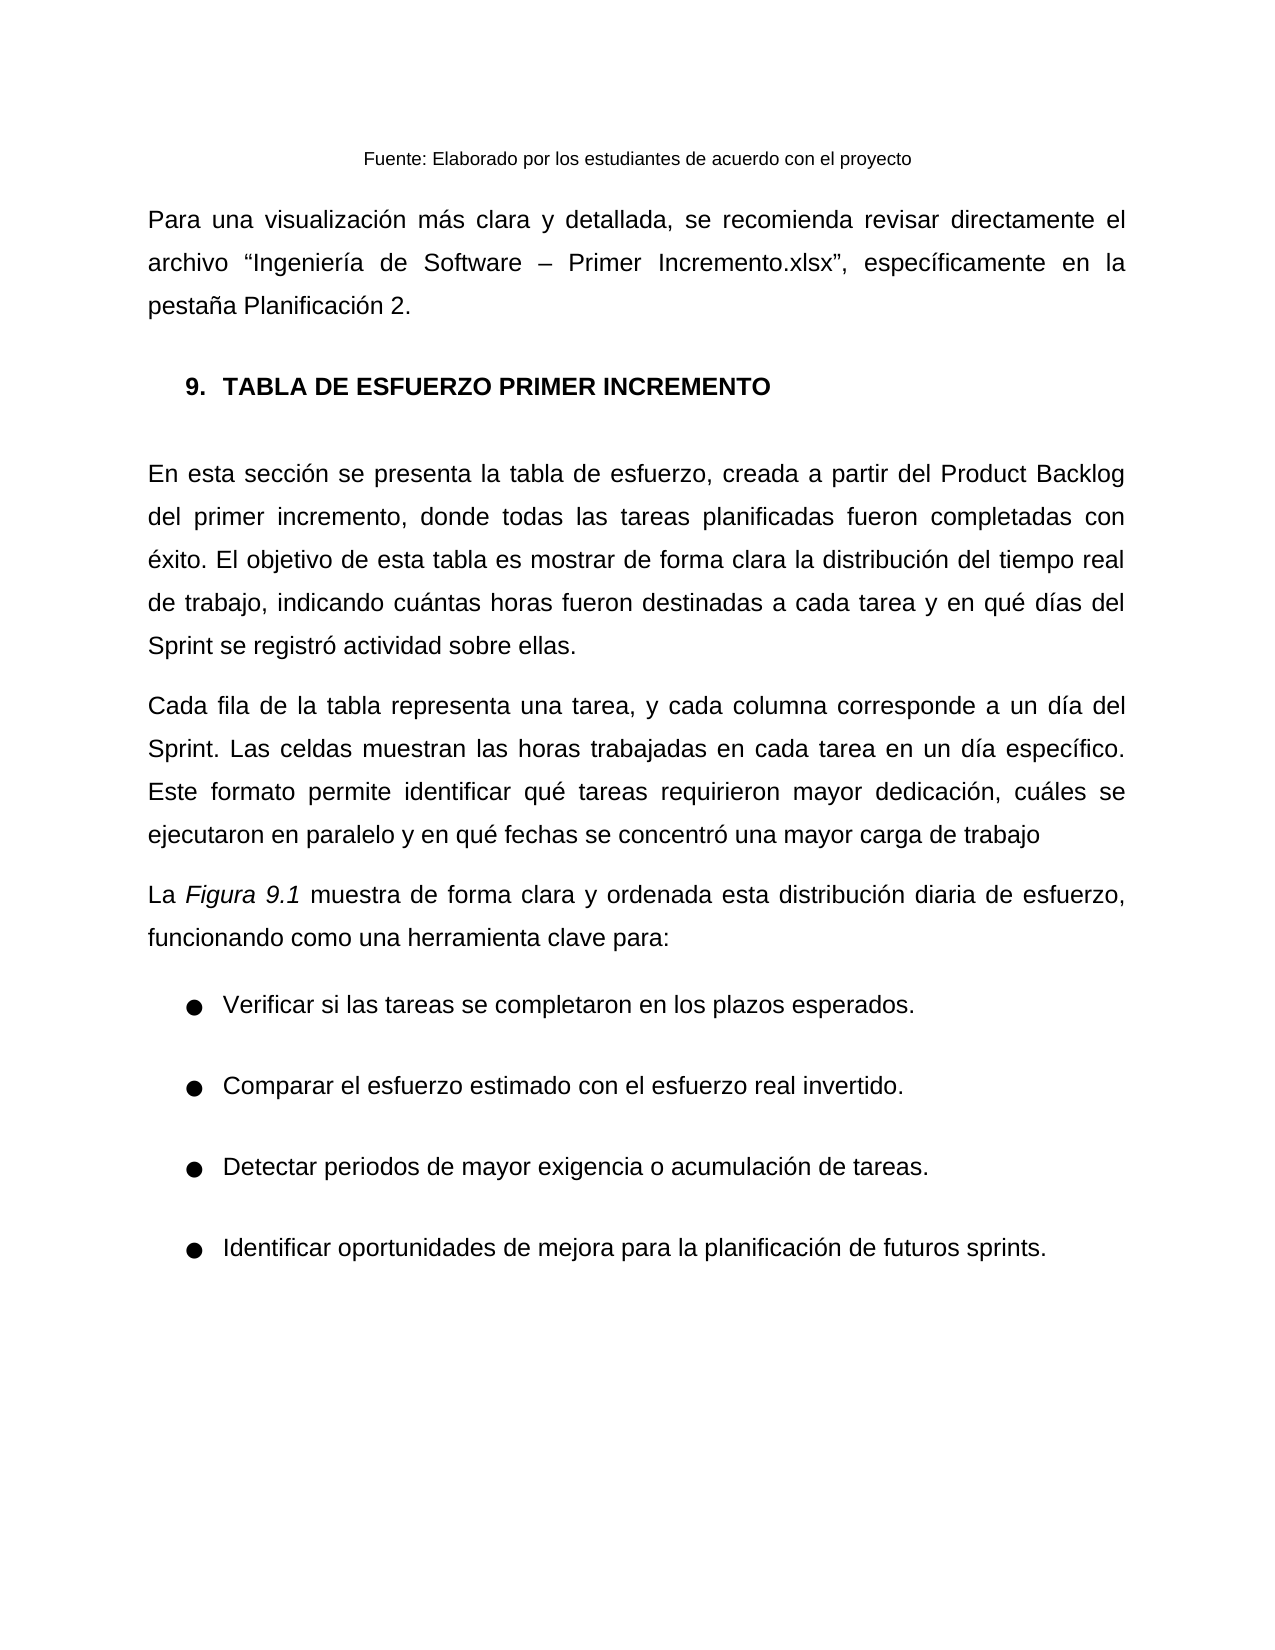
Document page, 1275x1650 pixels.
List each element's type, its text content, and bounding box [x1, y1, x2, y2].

text Para una visualización más clara y detallada, se recomienda revisar directamente el archivo “Ingeniería de Software – Primer Incremento.xlsx”, específicamente en la pestaña Planificación 2. [148, 205, 1127, 320]
list Verificar si las tareas se completaron en los plazos esperados. [185, 983, 1127, 1026]
text Fuente: Elaborado por los estudiantes de acuerdo con el proyecto [148, 148, 1127, 169]
subtitle TABLA DE ESFUERZO PRIMER INCREMENTO [185, 372, 1127, 401]
list Identificar oportunidades de mejora para la planificación de futuros sprints. [185, 1225, 1127, 1268]
text La Figura 9.1 muestra de forma clara y ordenada esta distribución diaria de esfuerzo, funcionando como una herramienta clave para: [148, 880, 1127, 952]
list Comparar el esfuerzo estimado con el esfuerzo real invertido. [185, 1064, 1127, 1106]
text Cada fila de la tabla representa una tarea, y cada columna corresponde a un día del Sprint. Las celdas muestran las horas trabajadas en cada tarea en un día específico. Este formato permite identificar qué tareas requirieron mayor dedicación, cuáles se ejecutaron en paralelo y en qué fechas se concentró una mayor carga de trabajo [148, 691, 1127, 849]
text En esta sección se presenta la tabla de esfuerzo, creada a partir del Product Backlog del primer incremento, donde todas las tareas planificadas fueron completadas con éxito. El objetivo de esta tabla es mostrar de forma clara la distribución del tiempo real de trabajo, indicando cuántas horas fueron destinadas a cada tarea y en qué días del Sprint se registró actividad sobre ellas. [148, 459, 1127, 660]
list Detectar periodos de mayor exigencia o acumulación de tareas. [185, 1144, 1127, 1187]
